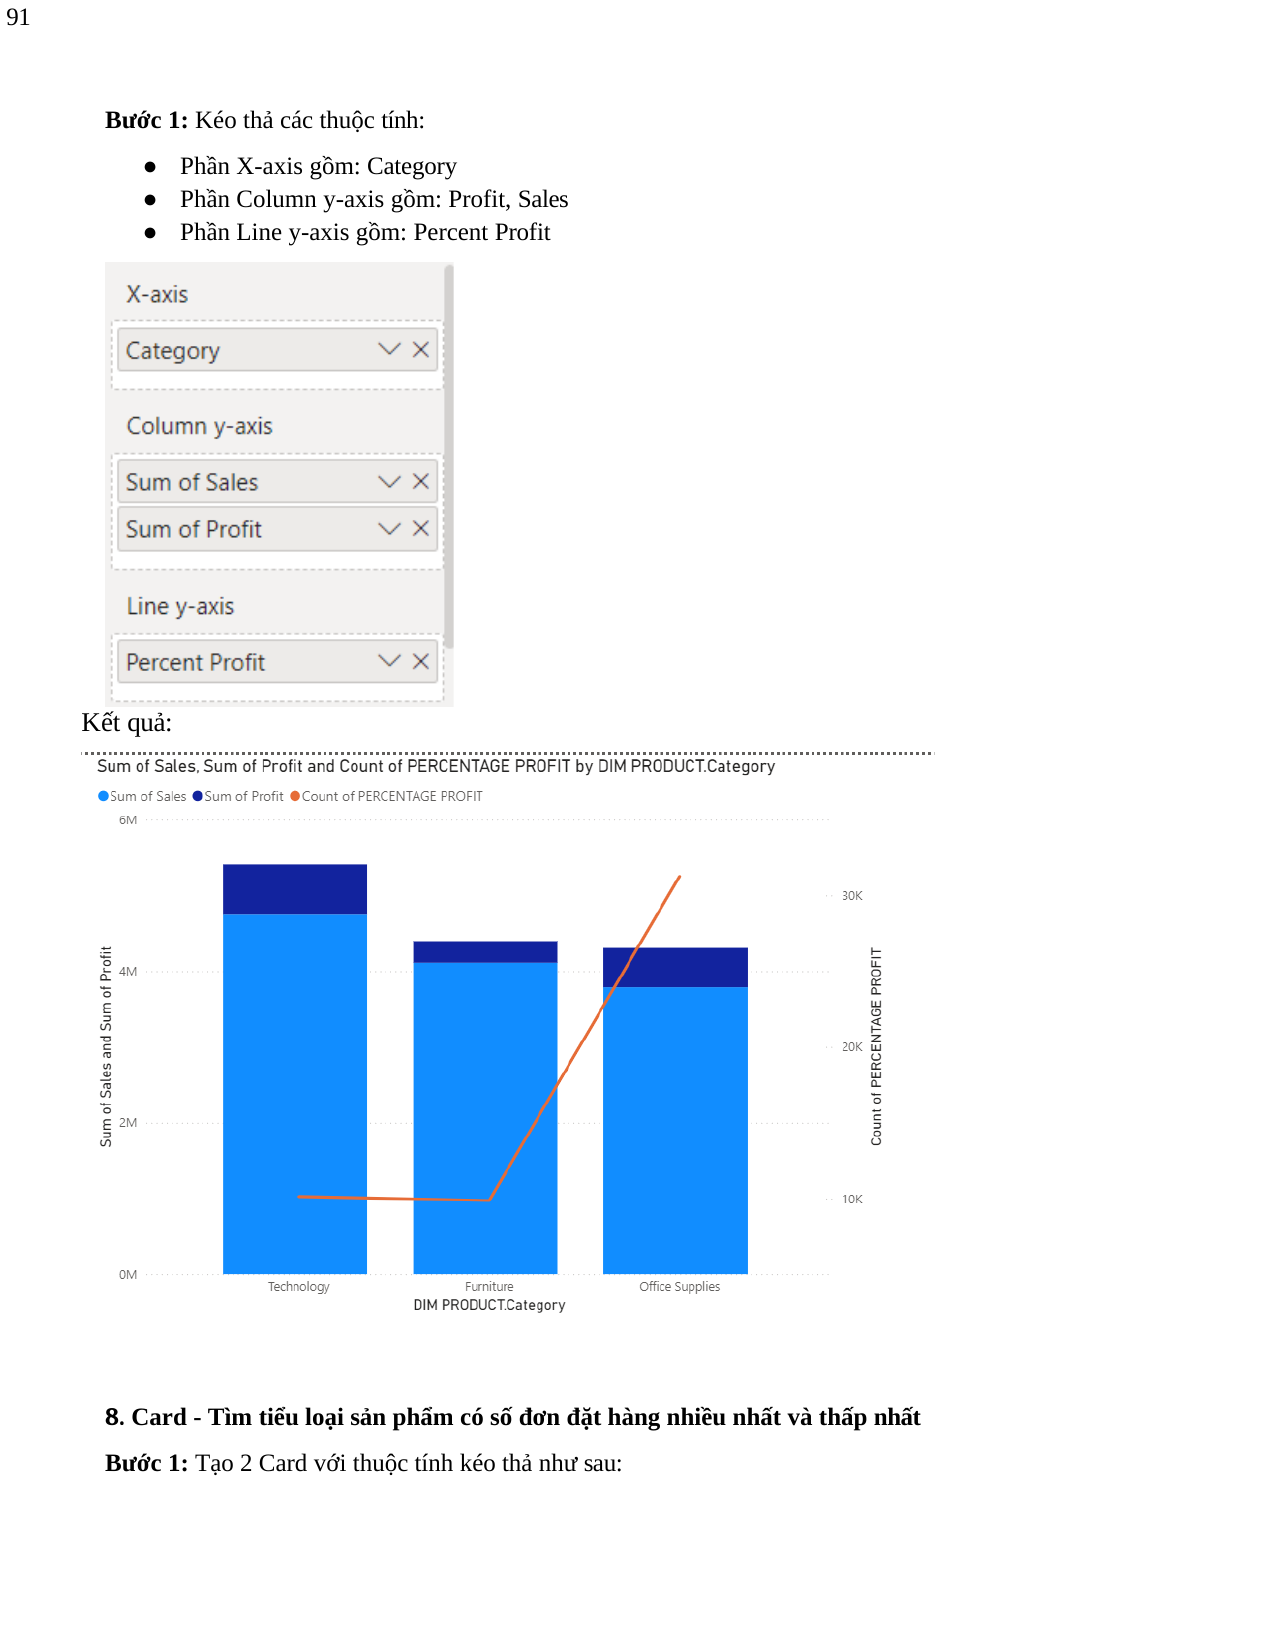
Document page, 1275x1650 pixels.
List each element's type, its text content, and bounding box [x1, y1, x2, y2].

list Phần Column y-axis gồm: Profit, Sales [142, 184, 1194, 213]
list Phần Line y-axis gồm: Percent Profit [142, 217, 1194, 246]
list Phần X-axis gồm: Category [142, 151, 1194, 179]
text Bước 1: Kéo thả các thuộc tính: [105, 105, 1194, 134]
picture [105, 262, 454, 707]
picture [81, 752, 935, 1361]
list Card - Tìm tiểu loại sản phẩm có số đơn đặt hàng nhiều nhất và thấp nhất [105, 1402, 1194, 1431]
text Bước 1: Tạo 2 Card với thuộc tính kéo thả như sau: [105, 1448, 1194, 1477]
